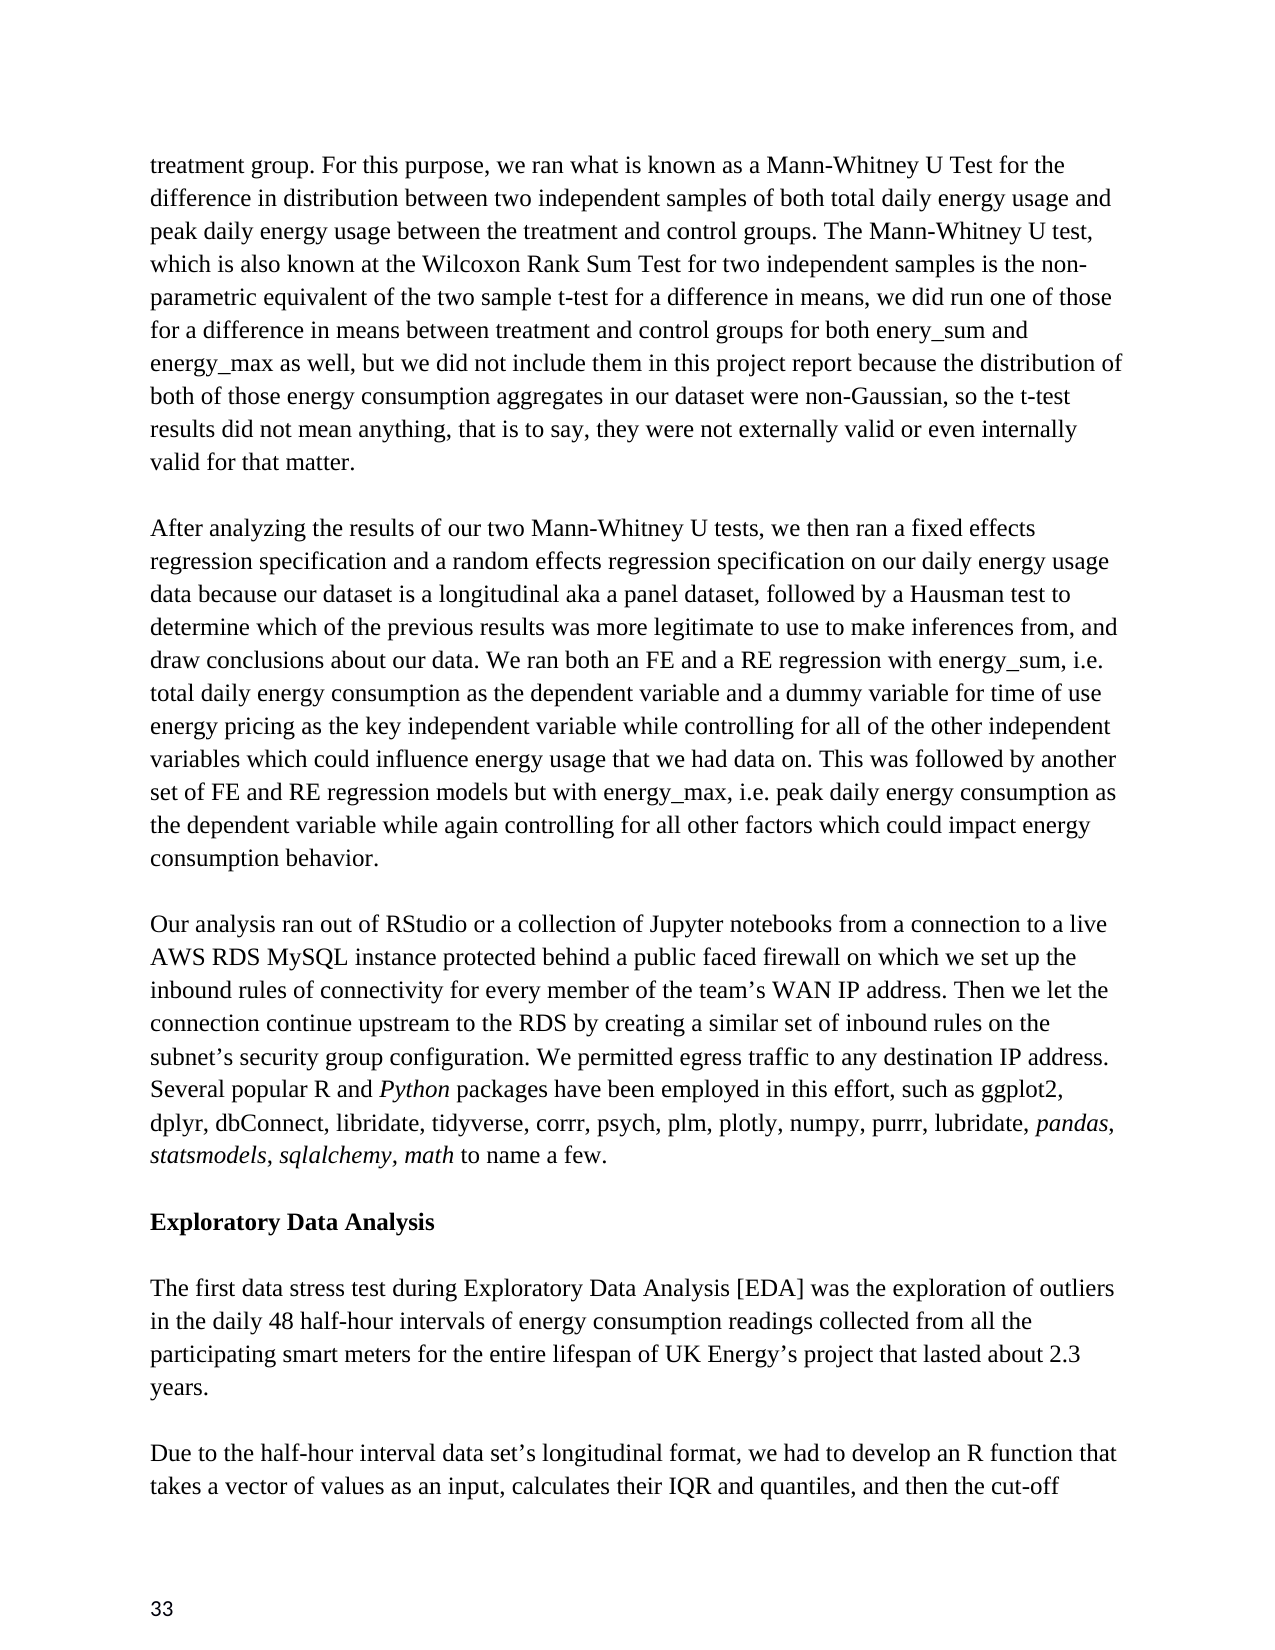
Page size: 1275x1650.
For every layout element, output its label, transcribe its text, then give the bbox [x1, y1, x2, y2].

text Our analysis ran out of RStudio or a collection of Jupyter notebooks from a connection to a live AWS RDS MySQL instance protected behind a public faced firewall on which we set up the inbound rules of connectivity for every member of the team’s WAN IP address. Then we let the connection continue upstream to the RDS by creating a similar set of inbound rules on the subnet’s security group configuration. We permitted egress traffic to any destination IP address. [150, 909, 1125, 1070]
text The first data stress test during Exploratory Data Analysis [EDA] was the exploration of outliers in the daily 48 half-hour intervals of energy consumption readings collected from all the participating smart meters for the entire lifespan of UK Energy’s project that lasted about 2.3 years. [150, 1273, 1125, 1401]
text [150, 1438, 1125, 1499]
text Several popular R and Python packages have been employed in this effort, such as ggplot2, dplyr, dbConnect, libridate, tidyverse, corrr, psych, plm, plotly, numpy, purrr, lubridate, pandas, statsmodels, sqlalchemy, math to name a few. [150, 1074, 1125, 1169]
text Exploratory Data Analysis [150, 1207, 1125, 1235]
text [150, 150, 1125, 476]
text After analyzing the results of our two Mann-Whitney U tests, we then ran a fixed effects regression specification and a random effects regression specification on our daily energy usage data because our dataset is a longitudinal aka a panel dataset, followed by a Hausman test to determine which of the previous results was more legitimate to use to make inferences from, and draw conclusions about our data. We ran both an FE and a RE regression with energy_sum, i.e. total daily energy consumption as the dependent variable and a dummy variable for time of use energy pricing as the key independent variable while controlling for all of the other independent variables which could influence energy usage that we had data on. This was followed by another set of FE and RE regression models but with energy_max, i.e. peak daily energy consumption as the dependent variable while again controlling for all other factors which could impact energy consumption behavior. [150, 513, 1125, 872]
